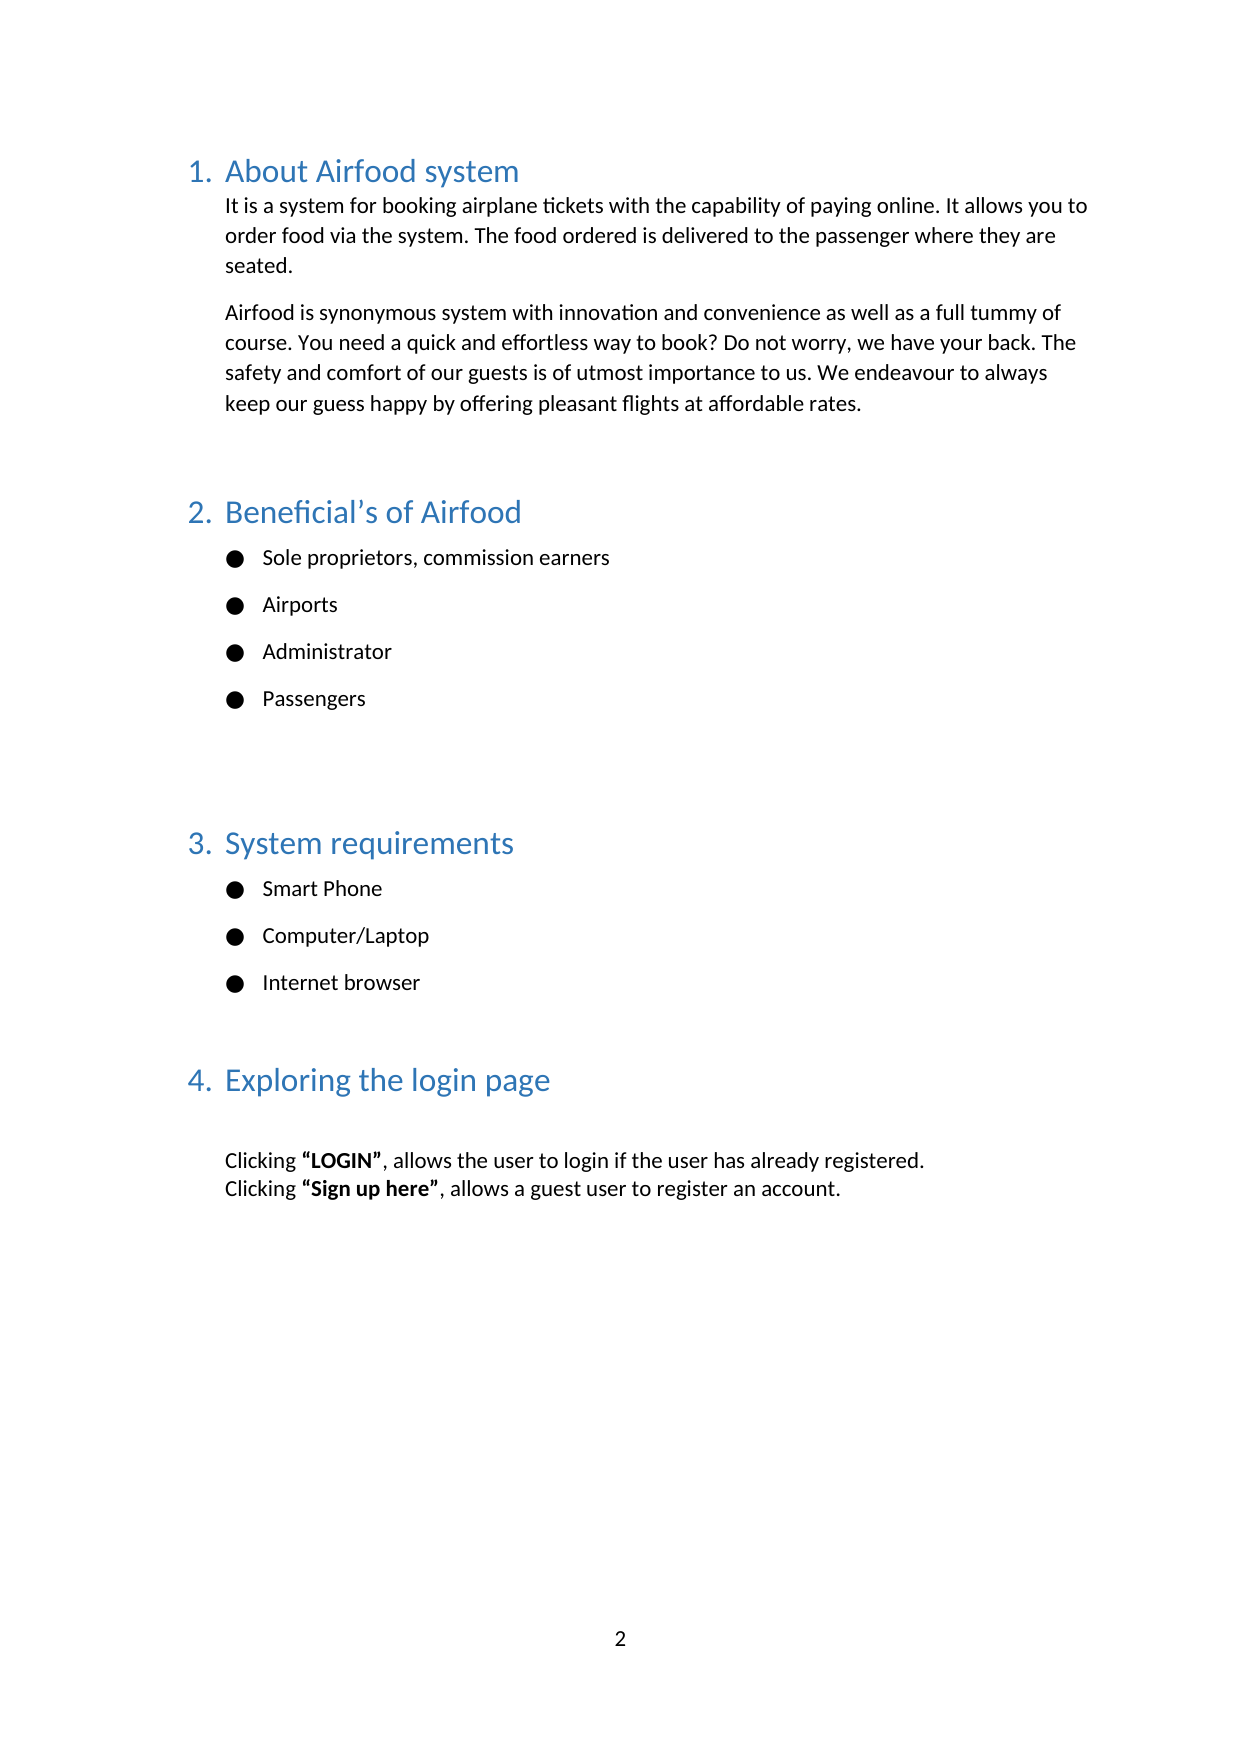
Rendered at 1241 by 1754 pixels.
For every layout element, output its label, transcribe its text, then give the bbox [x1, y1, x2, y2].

subtitle Exploring the login page [187, 1059, 1090, 1099]
list Computer/Laptop [225, 909, 1090, 957]
subtitle System requirements [187, 822, 1090, 863]
subtitle About Airfood system [187, 150, 1090, 191]
list Passengers [225, 672, 1090, 719]
text Clicking “LOGIN”, allows the user to login if the user has already registered. [225, 1146, 1090, 1174]
list Smart Phone [225, 863, 1090, 909]
list Internet browser [225, 957, 1090, 1003]
list Administrator [225, 625, 1090, 672]
text It is a system for booking airplane tickets with the capability of paying online. It allows you to order food via the system. The food ordered is delivered to the passenger where they are seated. [225, 191, 1090, 279]
text Airfood is synonymous system with innovation and convenience as well as a full tummy of course. You need a quick and effortless way to book? Do not worry, we have your back. The safety and comfort of our guests is of utmost importance to us. We endeavour to always keep our guess happy by offering pleasant flights at affordable rates. [225, 298, 1090, 417]
list Sole proprietors, commission earners [225, 531, 1090, 578]
text Clicking “Sign up here”, allows a guest user to register an account. [225, 1174, 1090, 1202]
list Airports [225, 578, 1090, 625]
subtitle Beneficial’s of Airfood [187, 491, 1090, 531]
